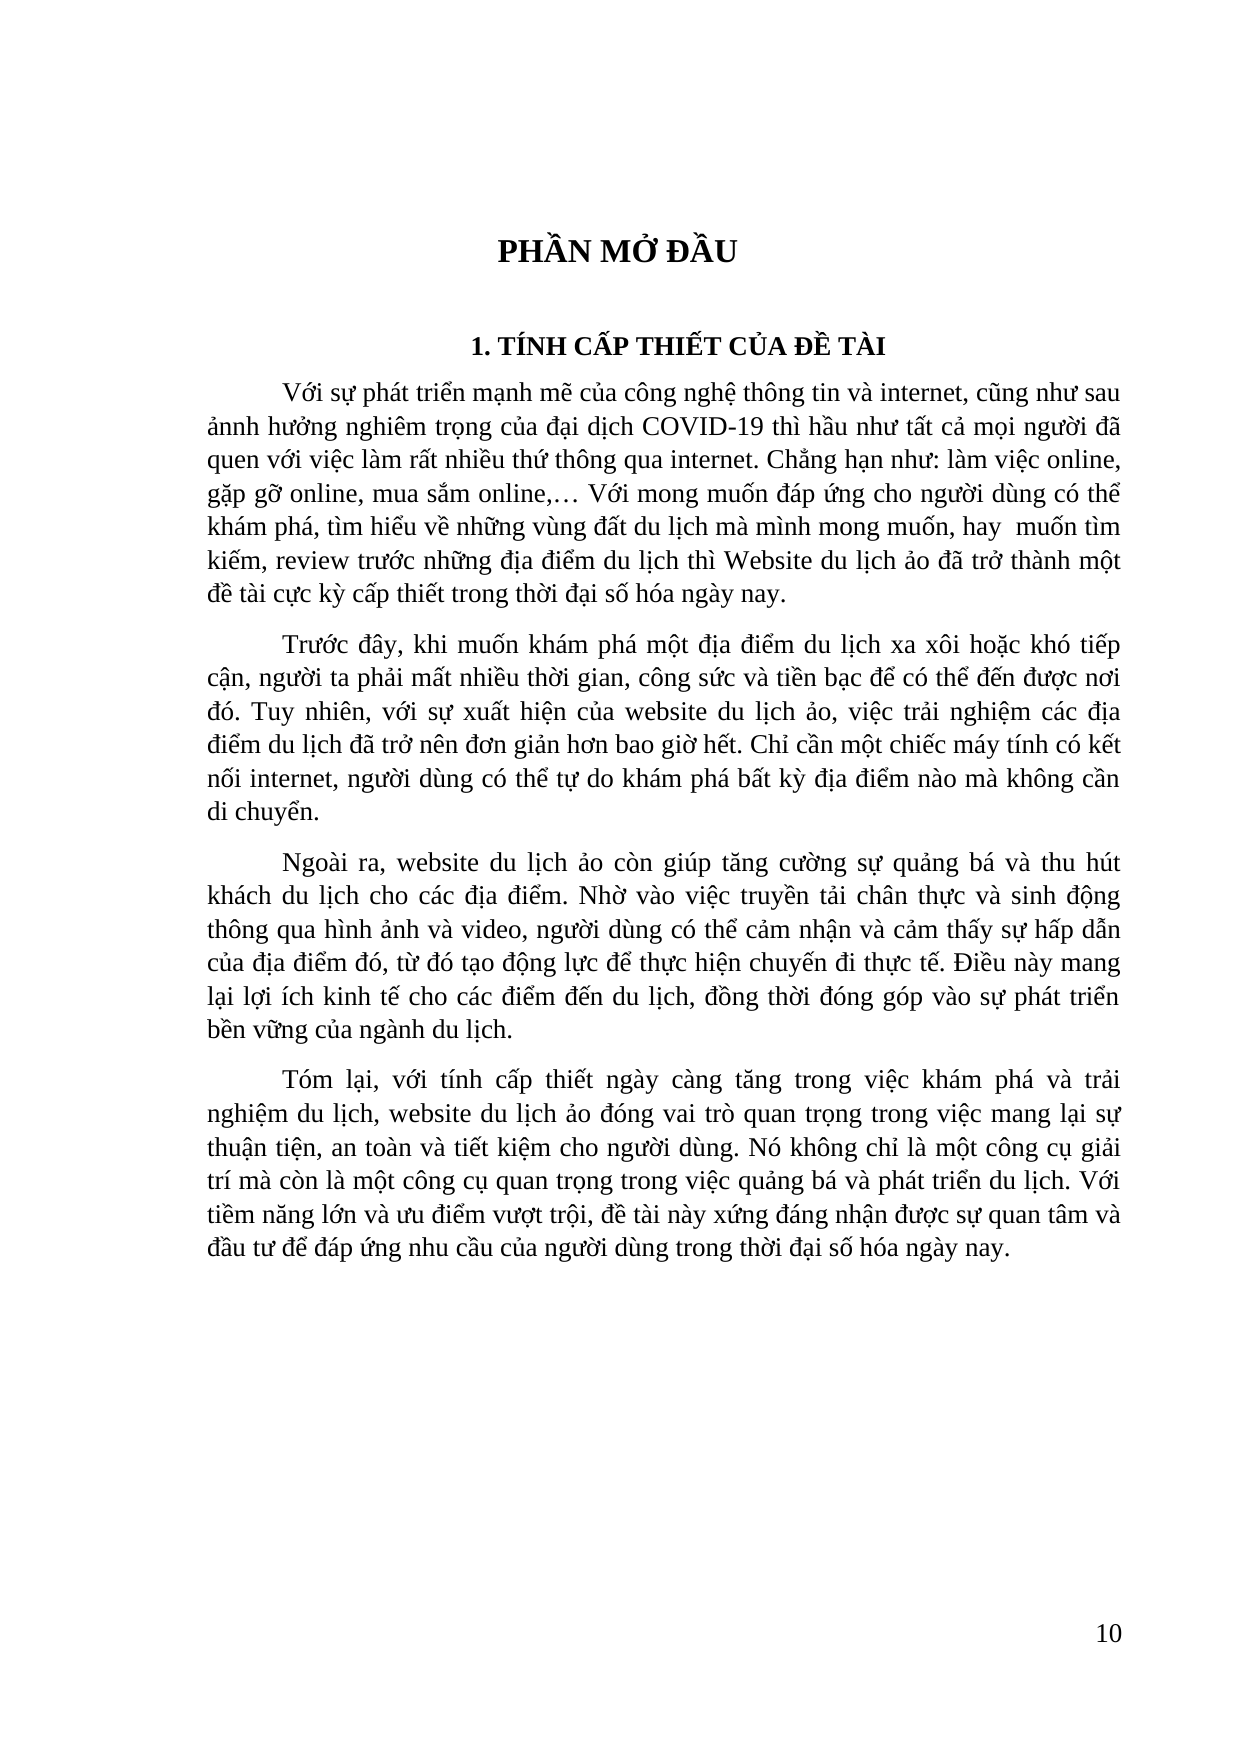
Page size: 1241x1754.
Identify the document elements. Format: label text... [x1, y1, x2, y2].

text Ngoài ra, website du lịch ảo còn giúp tăng cường sự quảng bá và thu hút khách du lịch cho các địa điểm. Nhờ vào việc truyền tải chân thực và sinh động thông qua hình ảnh và video, người dùng có thể cảm nhận và cảm thấy sự hấp dẫn của địa điểm đó, từ đó tạo động lực để thực hiện chuyến đi thực tế. Điều này mang lại lợi ích kinh tế cho các điểm đến du lịch, đồng thời đóng góp vào sự phát triển bền vững của ngành du lịch. [207, 846, 1122, 1044]
text Tóm lại, với tính cấp thiết ngày càng tăng trong việc khám phá và trải nghiệm du lịch, website du lịch ảo đóng vai trò quan trọng trong việc mang lại sự thuận tiện, an toàn và tiết kiệm cho người dùng. Nó không chỉ là một công cụ giải trí mà còn là một công cụ quan trọng trong việc quảng bá và phát triển du lịch. Với tiềm năng lớn và ưu điểm vượt trội, đề tài này xứng đáng nhận được sự quan tâm và đầu tư để đáp ứng nhu cầu của người dùng trong thời đại số hóa ngày nay. [207, 1063, 1122, 1262]
text Trước đây, khi muốn khám phá một địa điểm du lịch xa xôi hoặc khó tiếp cận, người ta phải mất nhiều thời gian, công sức và tiền bạc để có thể đến được nơi đó. Tuy nhiên, với sự xuất hiện của website du lịch ảo, việc trải nghiệm các địa điểm du lịch đã trở nên đơn giản hơn bao giờ hết. Chỉ cần một chiếc máy tính có kết nối internet, người dùng có thể tự do khám phá bất kỳ địa điểm nào mà không cần di chuyển. [207, 628, 1122, 827]
text Với sự phát triển mạnh mẽ của công nghệ thông tin và internet, cũng như sau ảnnh hưởng nghiêm trọng của đại dịch COVID-19 thì hầu như tất cả mọi người đã quen với việc làm rất nhiều thứ thông qua internet. Chẳng hạn như: làm việc online, gặp gỡ online, mua sắm online,… Với mong muốn đáp ứng cho người dùng có thể khám phá, tìm hiểu về những vùng đất du lịch mà mình mong muốn, hay muốn tìm kiếm, review trước những địa điểm du lịch thì Website du lịch ảo đã trở thành một đề tài cực kỳ cấp thiết trong thời đại số hóa ngày nay. [207, 376, 1122, 609]
subtitle PHẦN MỞ ĐẦU [113, 232, 1122, 270]
subtitle 1. TÍNH CẤP THIẾT CỦA ĐỀ TÀI [235, 329, 1122, 361]
